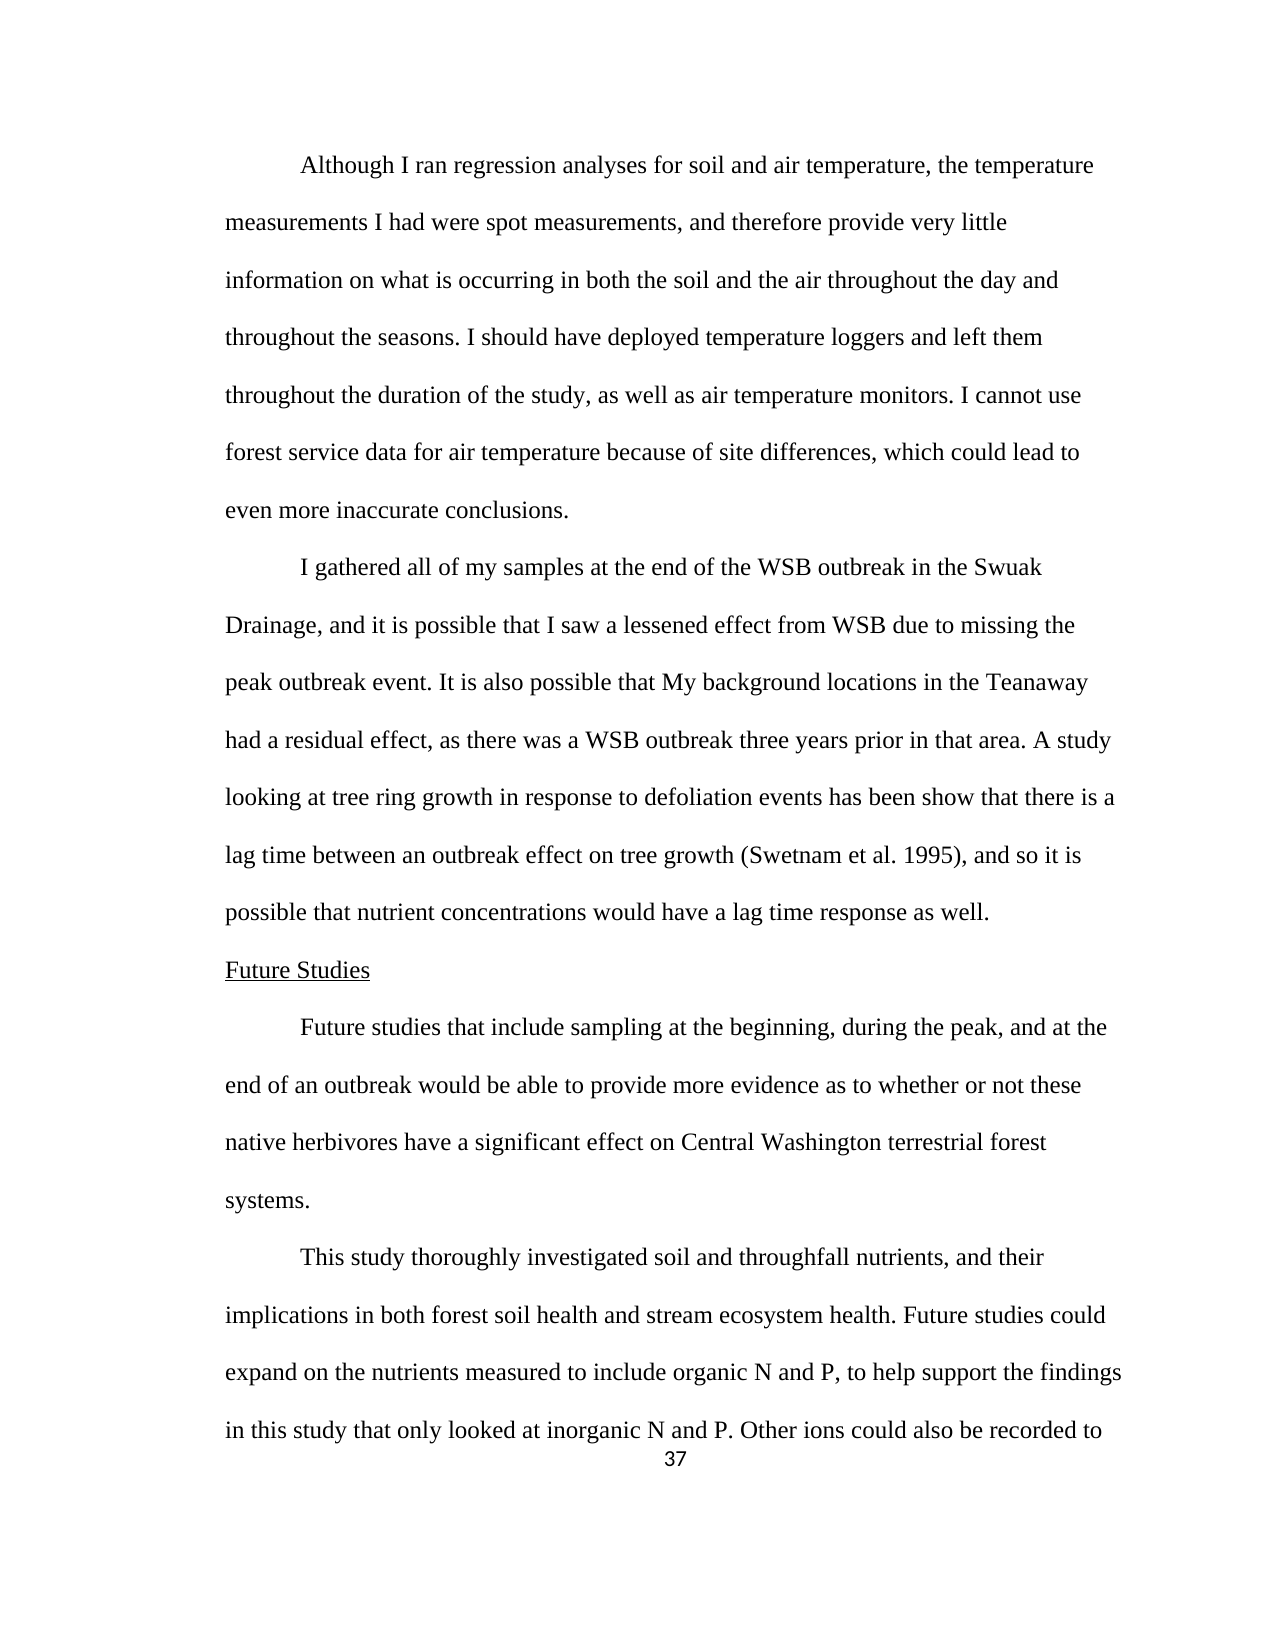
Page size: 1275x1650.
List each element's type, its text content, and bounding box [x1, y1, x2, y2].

text Future Studies [225, 955, 1125, 984]
text Although I ran regression analyses for soil and air temperature, the temperature measurements I had were spot measurements, and therefore provide very little information on what is occurring in both the soil and the air throughout the day and throughout the seasons. I should have deployed temperature loggers and left them throughout the duration of the study, as well as air temperature monitors. I cannot use forest service data for air temperature because of site differences, which could lead to even more inaccurate conclusions. [225, 150, 1125, 524]
text I gathered all of my samples at the end of the WSB outbreak in the Swuak Drainage, and it is possible that I saw a lessened effect from WSB due to missing the peak outbreak event. It is also possible that My background locations in the Teanaway had a residual effect, as there was a WSB outbreak three years prior in that area. A study looking at tree ring growth in response to defoliation events has been show that there is a lag time between an outbreak effect on tree growth (Swetnam et al. 1995), and so it is possible that nutrient concentrations would have a lag time response as well. [225, 552, 1125, 926]
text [225, 1242, 1125, 1444]
text Future studies that include sampling at the beginning, during the peak, and at the end of an outbreak would be able to provide more evidence as to whether or not these native herbivores have a significant effect on Central Washington terrestrial forest systems. [225, 1012, 1125, 1214]
